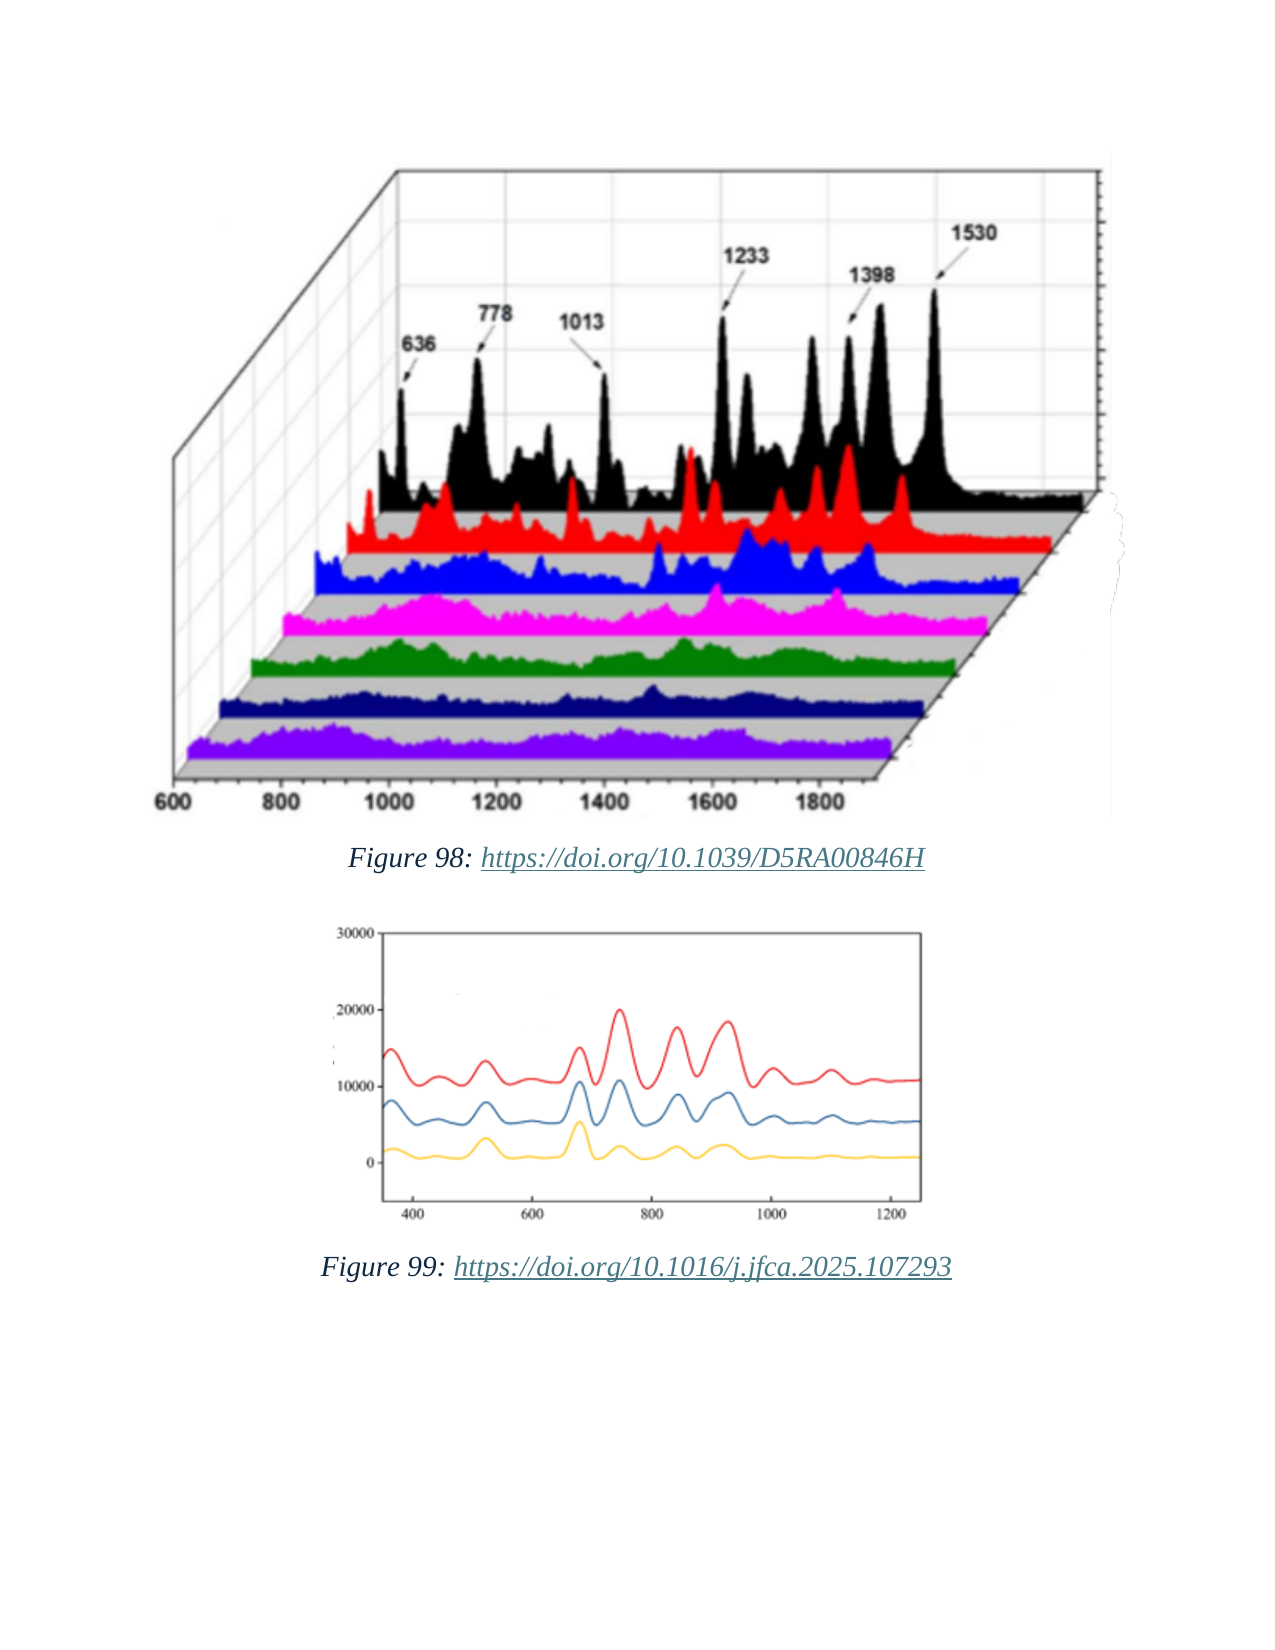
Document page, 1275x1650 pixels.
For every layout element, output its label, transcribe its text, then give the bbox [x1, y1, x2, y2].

picture [332, 895, 943, 1228]
picture [150, 150, 1125, 819]
text Figure 99: https://doi.org/10.1016/j.jfca.2025.107293 [150, 1249, 1125, 1282]
text Figure 98: https://doi.org/10.1039/D5RA00846H [150, 841, 1125, 874]
